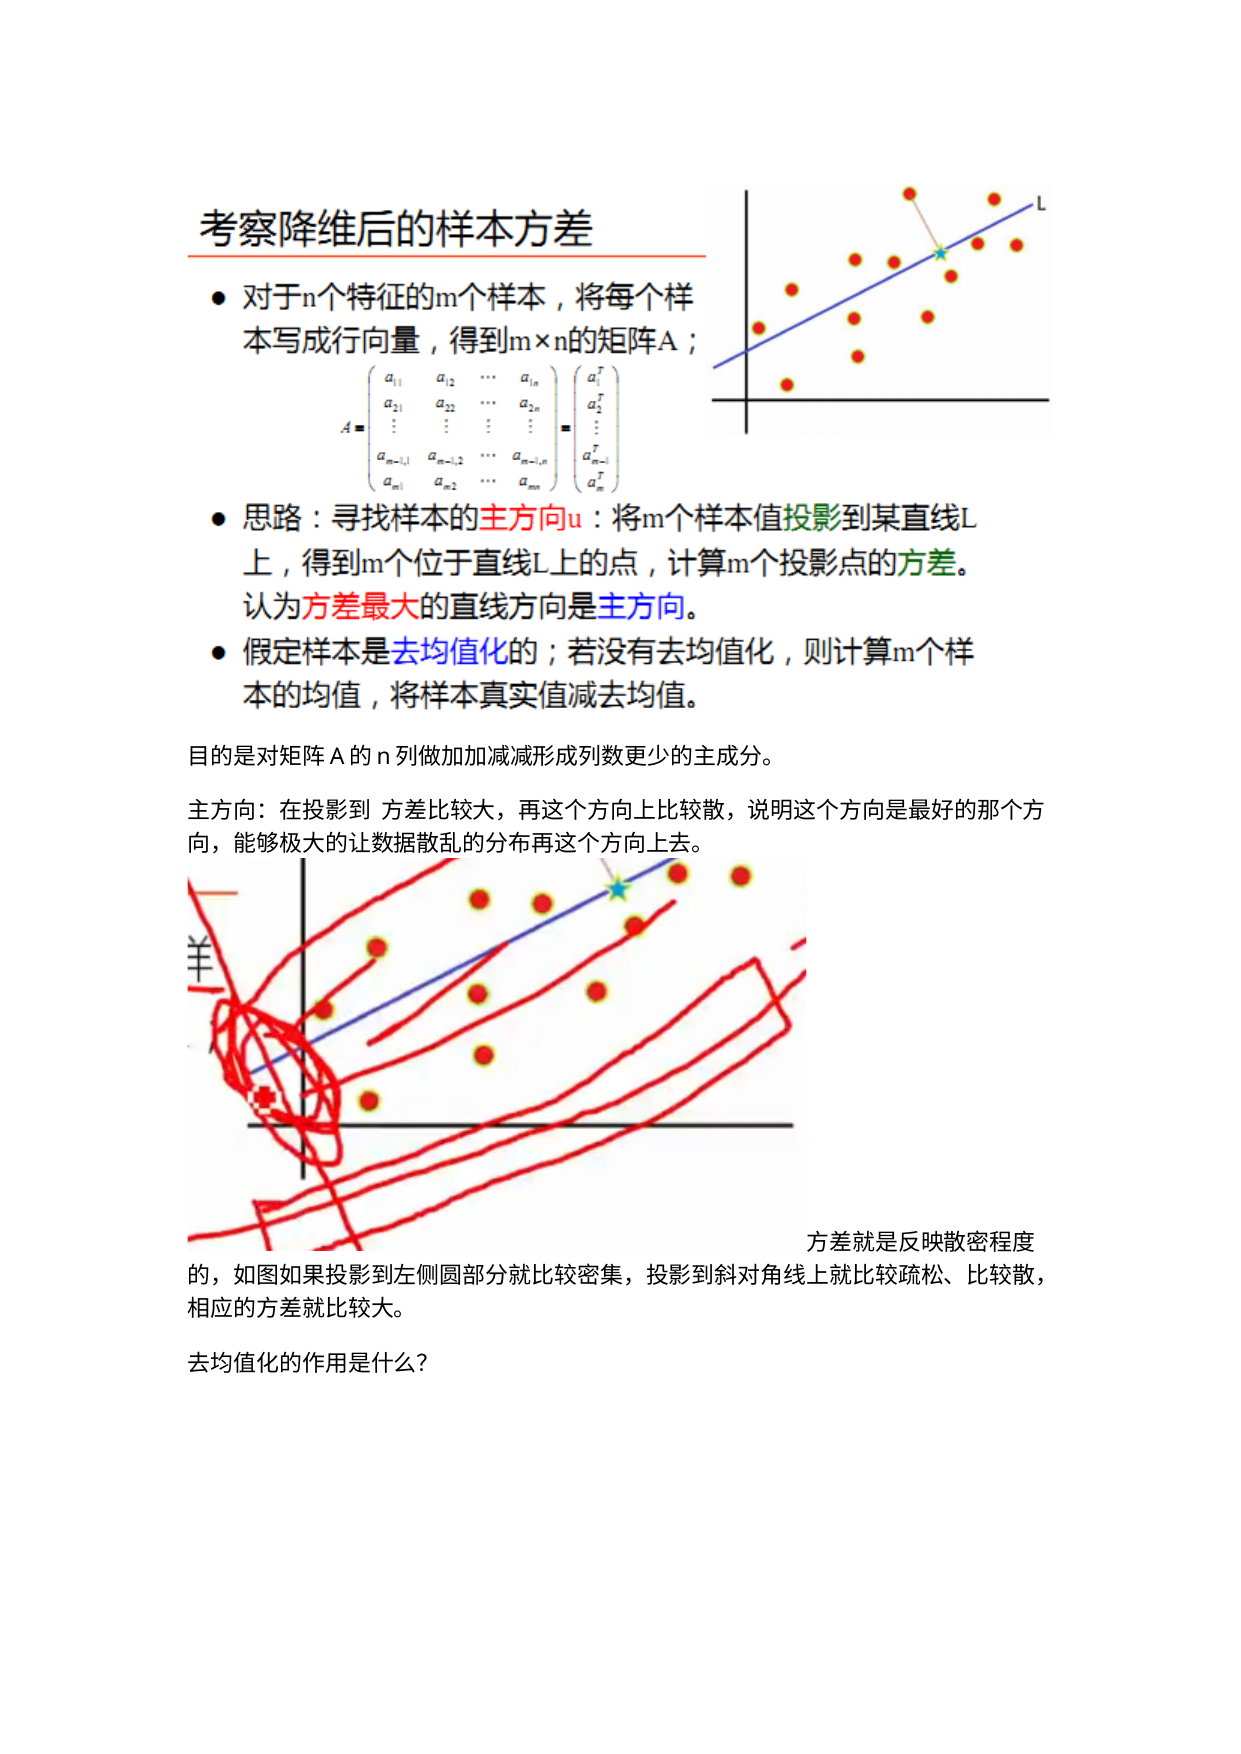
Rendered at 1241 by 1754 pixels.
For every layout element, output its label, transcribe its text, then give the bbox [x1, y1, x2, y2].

picture [187, 858, 807, 1251]
text 去均值化的作用是什么？ [187, 1344, 1053, 1378]
picture [187, 150, 1053, 717]
text 目的是对矩阵A的n列做加加减减形成列数更少的主成分。 [187, 738, 1053, 771]
